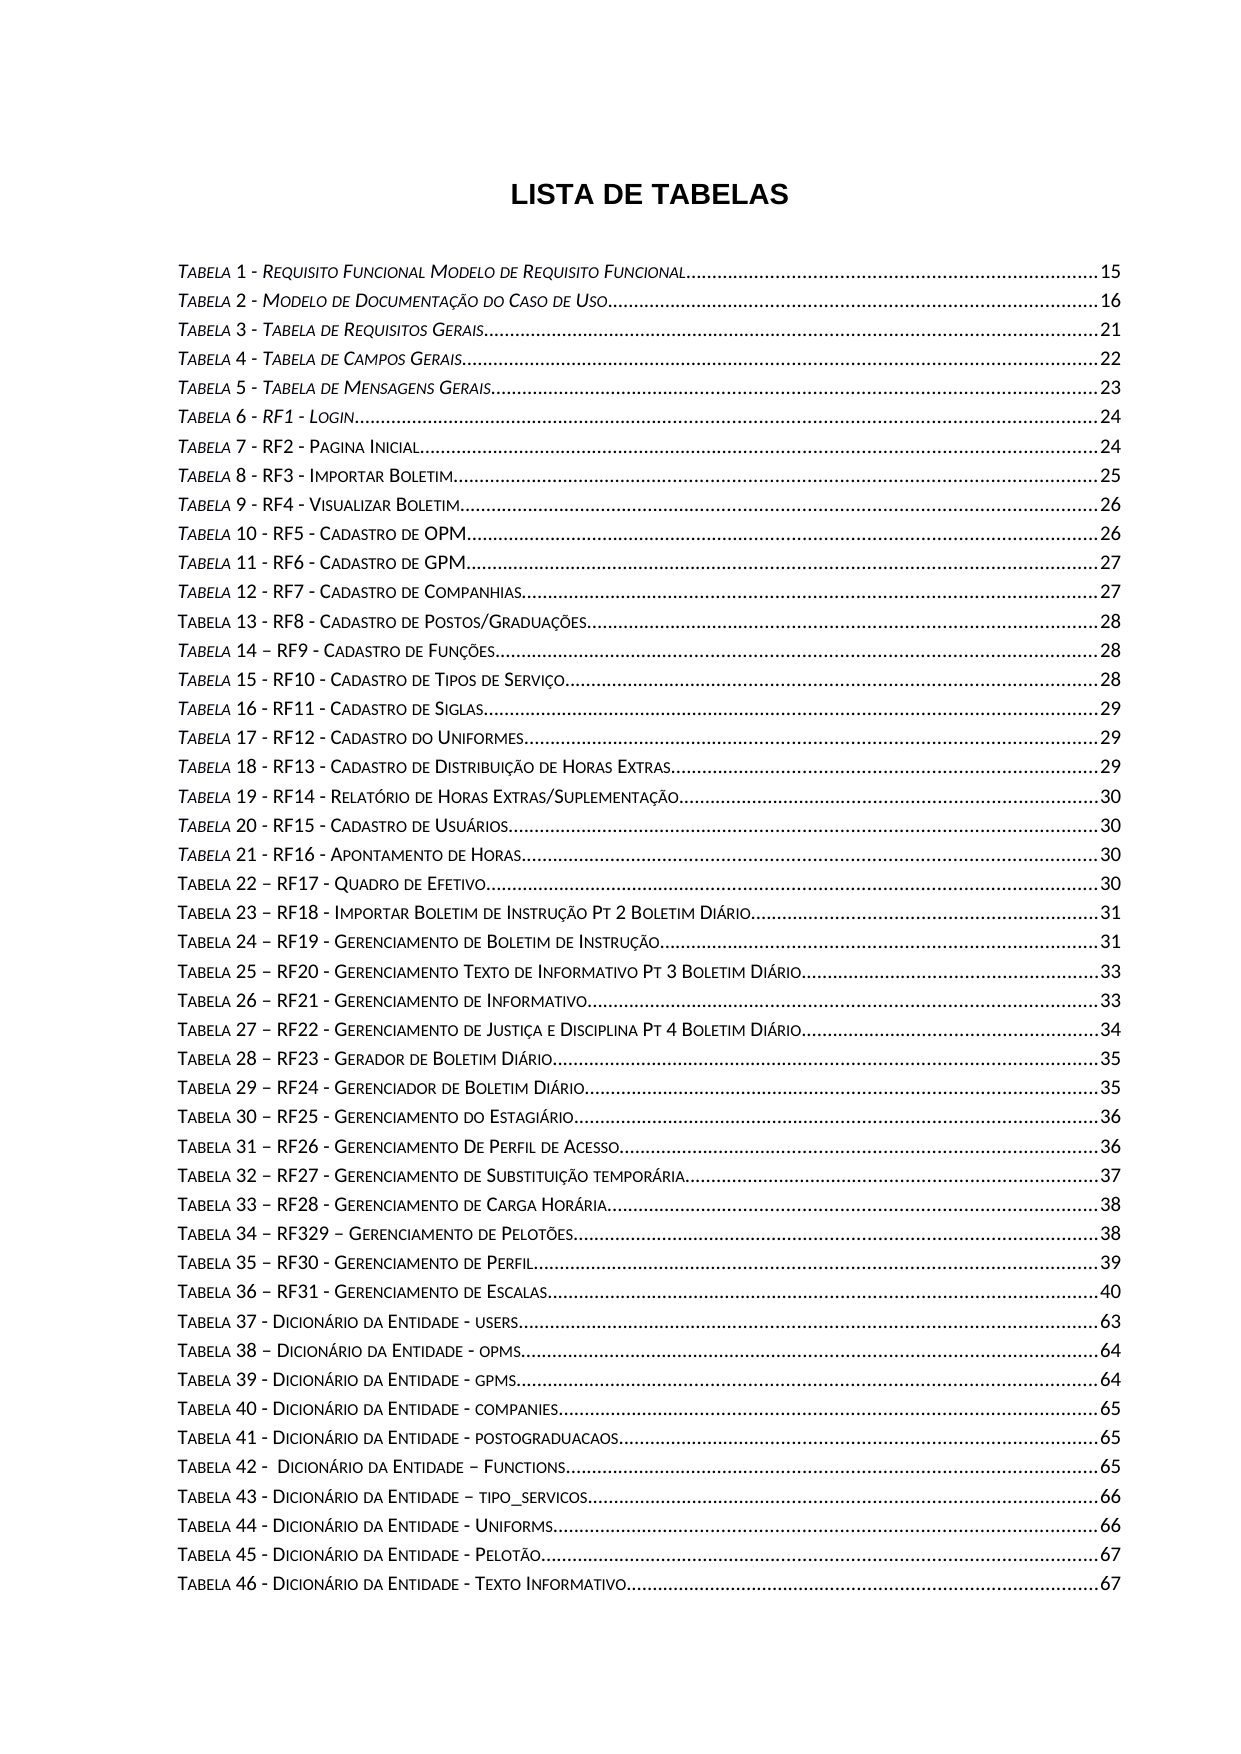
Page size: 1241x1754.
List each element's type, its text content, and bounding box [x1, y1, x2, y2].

text Tabela 29 – RF24 - Gerenciador de Boletim Diário 35 [177, 1074, 1122, 1100]
text Tabela 5 - Tabela de Mensagens Gerais 23 [177, 374, 1122, 400]
text Tabela 12 - RF7 - Cadastro de Companhias 27 [177, 579, 1122, 604]
text Tabela 20 - RF15 - Cadastro de Usuários 30 [177, 812, 1122, 837]
text Tabela 23 – RF18 - Importar Boletim de Instrução Pt 2 Boletim Diário 31 [177, 899, 1122, 925]
text Tabela 45 - Dicionário da Entidade - Pelotão 67 [177, 1541, 1122, 1567]
text Tabela 16 - RF11 - Cadastro de Siglas 29 [177, 695, 1122, 721]
text Tabela 35 – RF30 - Gerenciamento de Perfil 39 [177, 1249, 1122, 1275]
text Tabela 18 - RF13 - Cadastro de Distribuição de Horas Extras 29 [177, 754, 1122, 779]
text Tabela 27 – RF22 - Gerenciamento de Justiça e Disciplina Pt 4 Boletim Diário 34 [177, 1016, 1122, 1042]
text Tabela 1 - Requisito Funcional Modelo de Requisito Funcional 15 [177, 258, 1122, 283]
text Tabela 34 – RF329 – Gerenciamento de Pelotões 38 [177, 1220, 1122, 1246]
text Tabela 14 – RF9 - Cadastro de Funções 28 [177, 637, 1122, 662]
text Tabela 7 - RF2 - Pagina Inicial 24 [177, 433, 1122, 458]
text Tabela 30 – RF25 - Gerenciamento do Estagiário 36 [177, 1104, 1122, 1129]
text Tabela 46 - Dicionário da Entidade - Texto Informativo 67 [177, 1570, 1122, 1596]
text Tabela 22 – RF17 - Quadro de Efetivo 30 [177, 870, 1122, 896]
text Tabela 10 - RF5 - Cadastro de OPM 26 [177, 520, 1122, 546]
text Tabela 39 - Dicionário da Entidade - gpms 64 [177, 1366, 1122, 1392]
text Tabela 31 – RF26 - Gerenciamento De Perfil de Acesso 36 [177, 1133, 1122, 1158]
text Tabela 9 - RF4 - Visualizar Boletim 26 [177, 491, 1122, 517]
text Tabela 38 – Dicionário da Entidade - opms 64 [177, 1337, 1122, 1362]
text Tabela 2 - Modelo de Documentação do Caso de Uso 16 [177, 287, 1122, 312]
text Tabela 37 - Dicionário da Entidade - users 63 [177, 1308, 1122, 1333]
text Tabela 40 - Dicionário da Entidade - companies 65 [177, 1395, 1122, 1421]
text Tabela 28 – RF23 - Gerador de Boletim Diário 35 [177, 1045, 1122, 1071]
text Tabela 33 – RF28 - Gerenciamento de Carga Horária 38 [177, 1191, 1122, 1217]
text Tabela 26 – RF21 - Gerenciamento de Informativo 33 [177, 987, 1122, 1012]
text Tabela 17 - RF12 - Cadastro do Uniformes 29 [177, 724, 1122, 750]
text Tabela 32 – RF27 - Gerenciamento de Substituição temporária 37 [177, 1162, 1122, 1187]
text Tabela 19 - RF14 - Relatório de Horas Extras/Suplementação 30 [177, 783, 1122, 808]
text Tabela 25 – RF20 - Gerenciamento Texto de Informativo Pt 3 Boletim Diário 33 [177, 958, 1122, 983]
text Tabela 42 - Dicionário da Entidade – Functions 65 [177, 1454, 1122, 1479]
text Tabela 44 - Dicionário da Entidade - Uniforms 66 [177, 1512, 1122, 1537]
text Tabela 43 - Dicionário da Entidade – tipo_servicos 66 [177, 1483, 1122, 1508]
text Tabela 21 - RF16 - Apontamento de Horas 30 [177, 841, 1122, 867]
text LISTA DE TABELAS [177, 177, 1122, 211]
text Tabela 8 - RF3 - Importar Boletim 25 [177, 462, 1122, 487]
text Tabela 36 – RF31 - Gerenciamento de Escalas 40 [177, 1279, 1122, 1304]
text Tabela 41 - Dicionário da Entidade - postograduacaos 65 [177, 1424, 1122, 1450]
text Tabela 4 - Tabela de Campos Gerais 22 [177, 345, 1122, 371]
text Tabela 15 - RF10 - Cadastro de Tipos de Serviço 28 [177, 666, 1122, 692]
text Tabela 11 - RF6 - Cadastro de GPM 27 [177, 549, 1122, 575]
text Tabela 24 – RF19 - Gerenciamento de Boletim de Instrução 31 [177, 929, 1122, 954]
text Tabela 13 - RF8 - Cadastro de Postos/Graduações 28 [177, 608, 1122, 633]
text Tabela 6 - RF1 - Login 24 [177, 404, 1122, 429]
text Tabela 3 - Tabela de Requisitos Gerais 21 [177, 316, 1122, 342]
